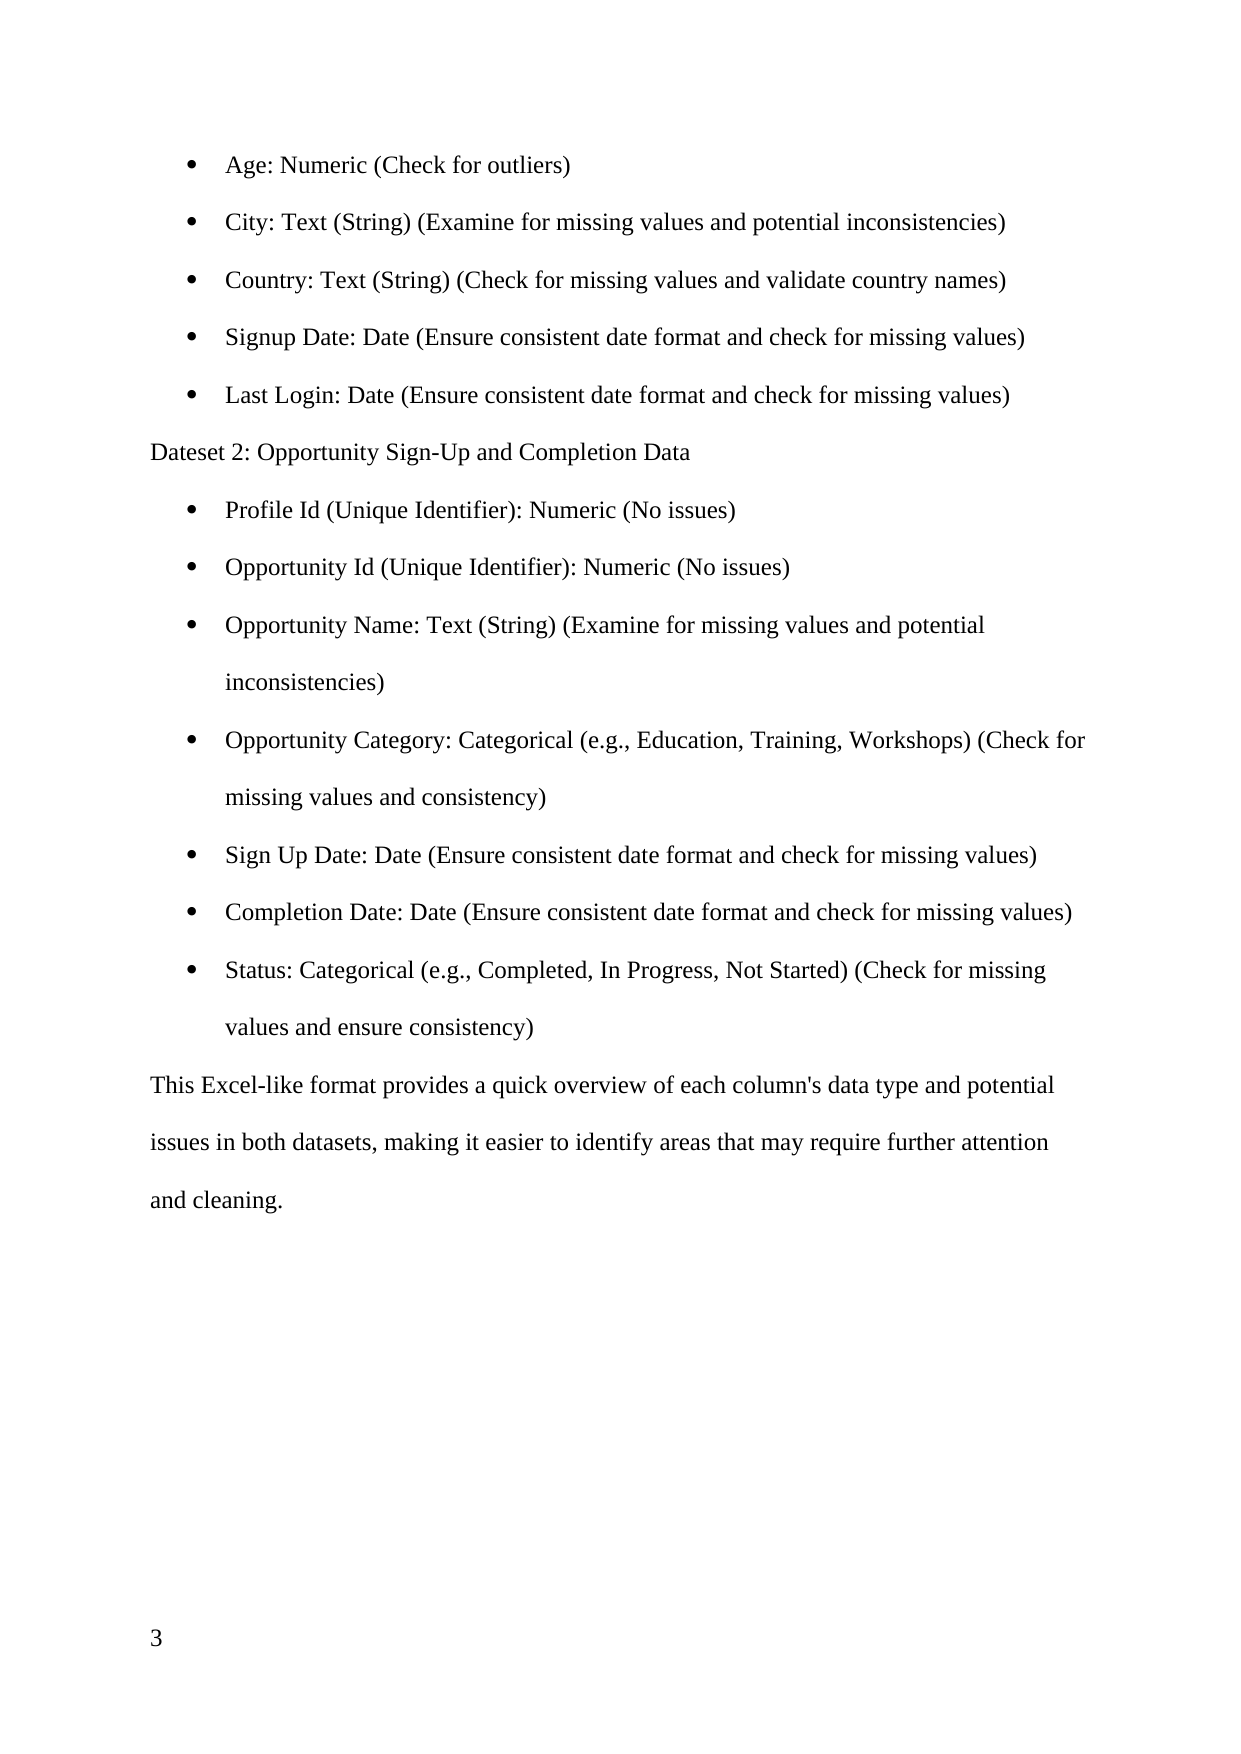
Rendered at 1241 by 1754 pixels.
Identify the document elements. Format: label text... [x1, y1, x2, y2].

list Opportunity Name: Text (String) (Examine for missing values and potential inconsistencies) [187, 610, 1090, 696]
list Completion Date: Date (Ensure consistent date format and check for missing values) [187, 897, 1090, 926]
text Dateset 2: Opportunity Sign-Up and Completion Data [150, 437, 1090, 466]
list Status: Categorical (e.g., Completed, In Progress, Not Started) (Check for missing values and ensure consistency) [187, 955, 1090, 1041]
list Signup Date: Date (Ensure consistent date format and check for missing values) [187, 322, 1090, 351]
list Opportunity Id (Unique Identifier): Numeric (No issues) [187, 552, 1090, 581]
list Age: Numeric (Check for outliers) [187, 150, 1090, 179]
list Opportunity Category: Categorical (e.g., Education, Training, Workshops) (Check for missing values and consistency) [187, 725, 1090, 811]
list City: Text (String) (Examine for missing values and potential inconsistencies) [187, 207, 1090, 236]
text This Excel-like format provides a quick overview of each column's data type and potential issues in both datasets, making it easier to identify areas that may require further attention and cleaning. [150, 1070, 1090, 1214]
list Profile Id (Unique Identifier): Numeric (No issues) [187, 495, 1090, 524]
list Last Login: Date (Ensure consistent date format and check for missing values) [187, 380, 1090, 409]
list Country: Text (String) (Check for missing values and validate country names) [187, 265, 1090, 294]
list Sign Up Date: Date (Ensure consistent date format and check for missing values) [187, 840, 1090, 869]
